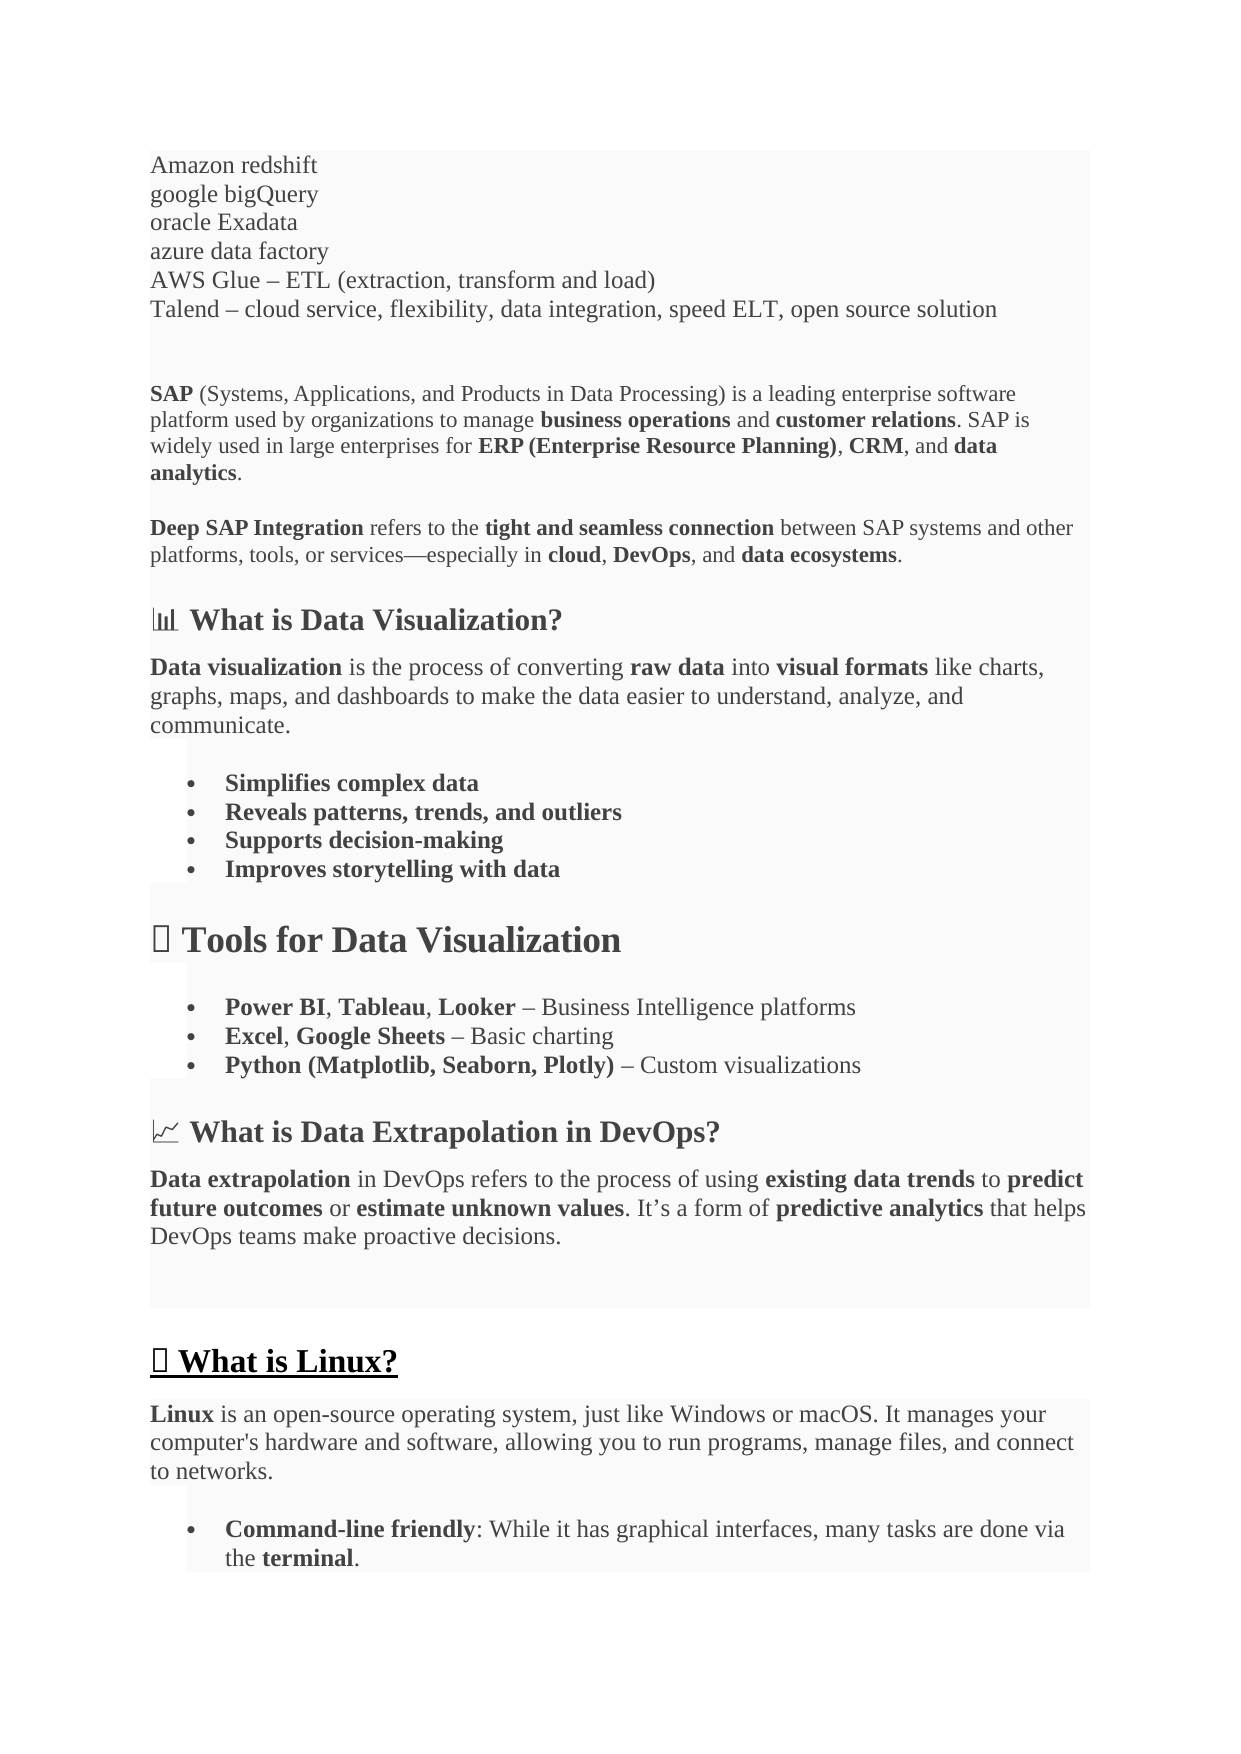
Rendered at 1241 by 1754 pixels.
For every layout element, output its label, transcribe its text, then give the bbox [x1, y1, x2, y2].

subtitle 📈 What is Data Extrapolation in DevOps? [150, 1108, 1090, 1151]
list Supports decision-making [187, 825, 1090, 854]
list Power BI, Tableau, Looker – Business Intelligence platforms [187, 992, 1090, 1021]
text SAP (Systems, Applications, and Products in Data Processing) is a leading enterprise software platform used by organizations to manage business operations and customer relations. SAP is widely used in large enterprises for ERP (Enterprise Resource Planning), CRM, and data analytics. [150, 380, 1090, 485]
subtitle 🐧 What is Linux? [150, 1337, 1090, 1383]
list Reveals patterns, trends, and outliers [187, 797, 1090, 825]
list Excel, Google Sheets – Basic charting [187, 1021, 1090, 1050]
list Python (Matplotlib, Seaborn, Plotly) – Custom visualizations [187, 1050, 1090, 1078]
text 🔧 Tools for Data Visualization [150, 912, 1090, 963]
text Amazon redshift google bigQuery oracle Exadata azure data factory AWS Glue – ETL (extraction, transform and load) Talend – cloud service, flexibility, data integration, speed ELT, open source solution [150, 150, 1090, 351]
text Linux is an open-source operating system, just like Windows or macOS. It manages your computer's hardware and software, allowing you to run programs, manage files, and connect to networks. [150, 1399, 1090, 1485]
list Simplifies complex data [187, 768, 1090, 797]
list Improves storytelling with data [187, 854, 1090, 883]
text Data extrapolation in DevOps refers to the process of using existing data trends to predict future outcomes or estimate unknown values. It’s a form of predictive analytics that helps DevOps teams make proactive decisions. [150, 1164, 1090, 1250]
list Command-line friendly: While it has graphical interfaces, many tasks are done via the terminal. [187, 1514, 1090, 1572]
subtitle 📊 What is Data Visualization? [150, 596, 1090, 640]
text Data visualization is the process of converting raw data into visual formats like charts, graphs, maps, and dashboards to make the data easier to understand, analyze, and communicate. [150, 652, 1090, 739]
